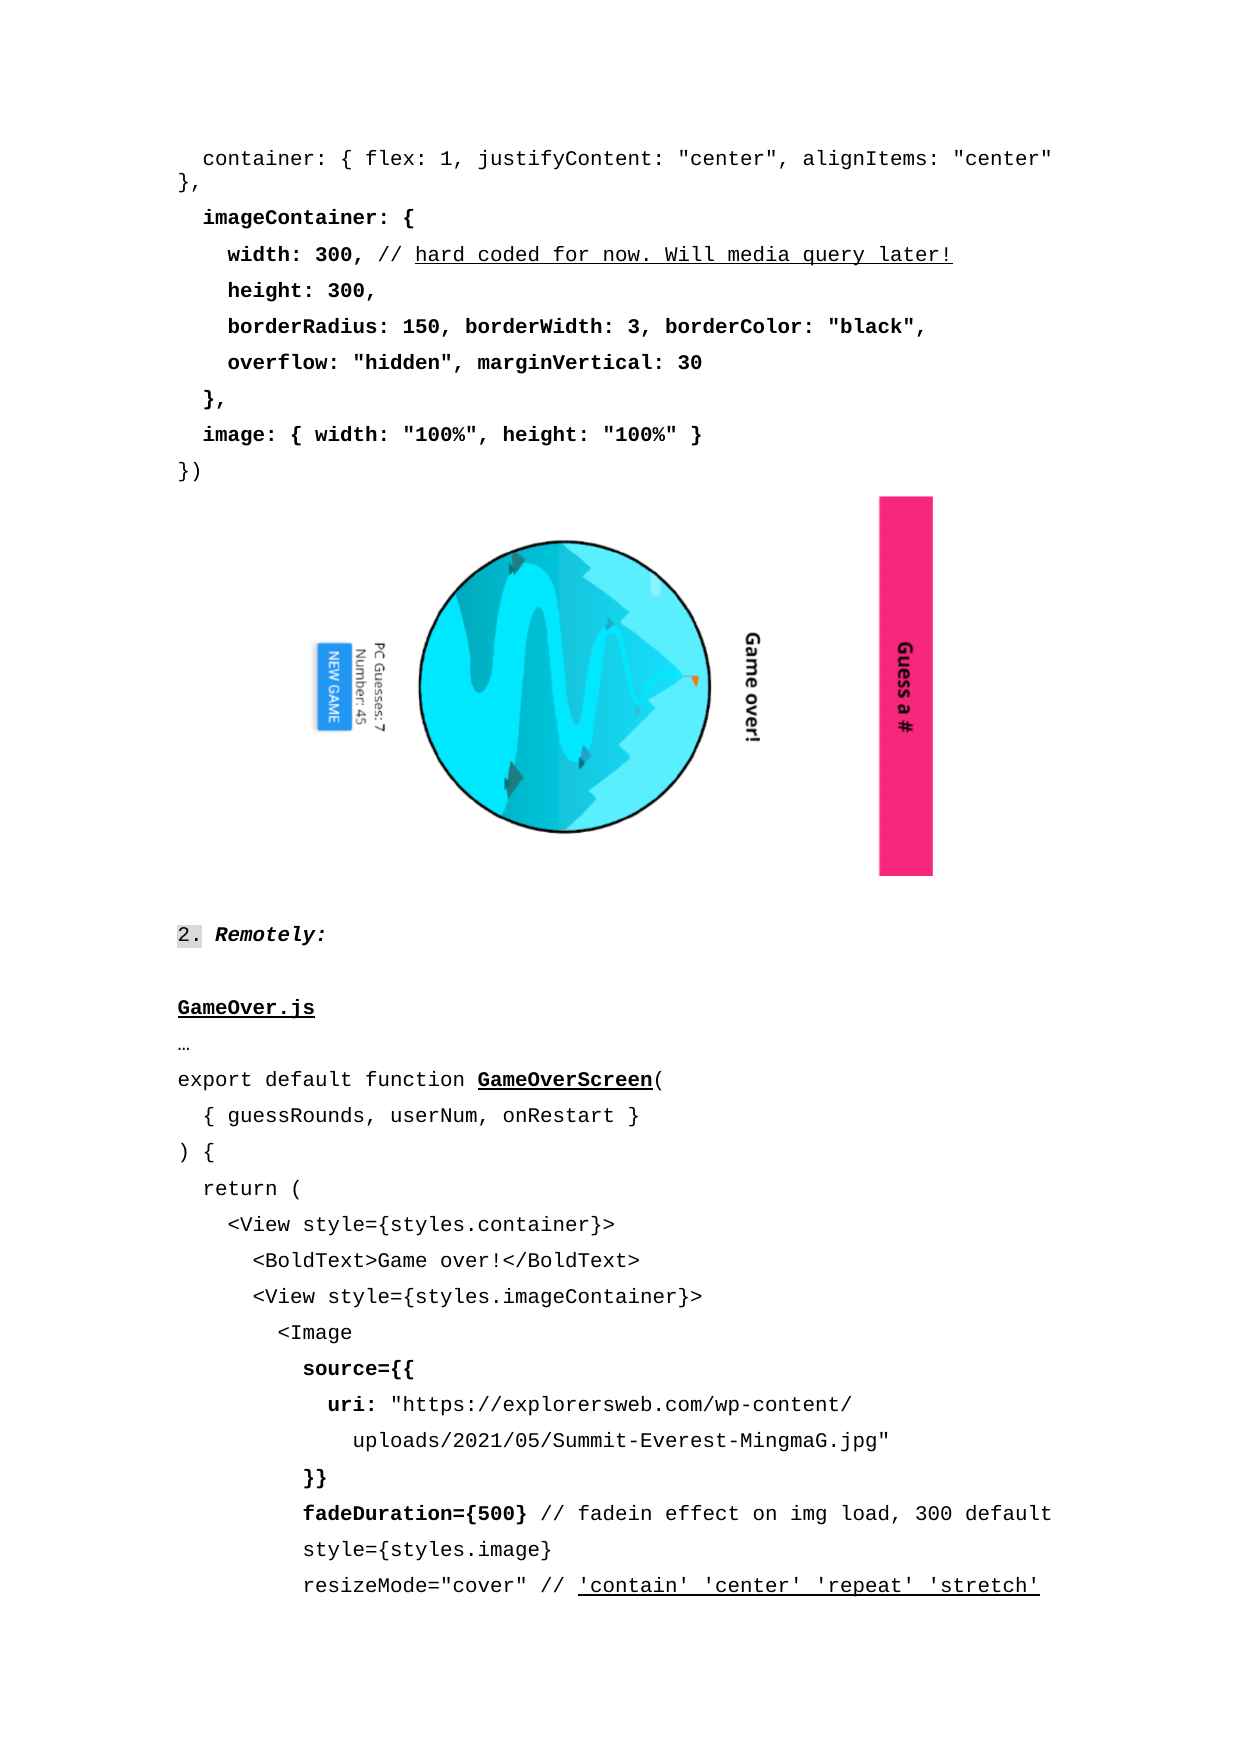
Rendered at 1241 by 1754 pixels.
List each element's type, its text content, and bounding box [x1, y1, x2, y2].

text <BoldText>Game over!</BoldText> [177, 1250, 1063, 1273]
text 2. Remotely: [177, 924, 1063, 948]
text }) [177, 460, 1063, 484]
text overflow: "hidden", marginVertical: 30 [177, 352, 1063, 376]
text … [177, 1033, 1063, 1057]
text borderRadius: 150, borderWidth: 3, borderColor: "black", [177, 316, 1063, 339]
text fadeDuration={500} // fadein effect on img load, 300 default [177, 1503, 1063, 1526]
text resizeMode="cover" // 'contain' 'center' 'repeat' 'stretch' [177, 1575, 1063, 1599]
text image: { width: "100%", height: "100%" } [177, 424, 1063, 448]
text { guessRounds, userNum, onRestart } [177, 1105, 1063, 1129]
picture [310, 497, 932, 876]
text return ( [177, 1177, 1063, 1201]
text imageContainer: { [177, 207, 1063, 231]
text <View style={styles.imageContainer}> [177, 1286, 1063, 1309]
text width: 300, // hard coded for now. Will media query later! [177, 243, 1063, 267]
text height: 300, [177, 280, 1063, 303]
text export default function GameOverScreen( [177, 1069, 1063, 1093]
text container: { flex: 1, justifyContent: "center", alignItems: "center" }, [177, 148, 1063, 195]
text <View style={styles.container}> [177, 1214, 1063, 1237]
text }} [177, 1467, 1063, 1490]
text }, [177, 388, 1063, 412]
text source={{ [177, 1358, 1063, 1382]
text uri: "https://explorersweb.com/wp-content/ [177, 1394, 1063, 1418]
text ) { [177, 1141, 1063, 1165]
text GameOver.js [177, 997, 1063, 1020]
text <Image [177, 1322, 1063, 1346]
text style={styles.image} [177, 1539, 1063, 1563]
text uploads/2021/05/Summit-Everest-MingmaG.jpg" [177, 1431, 1063, 1454]
